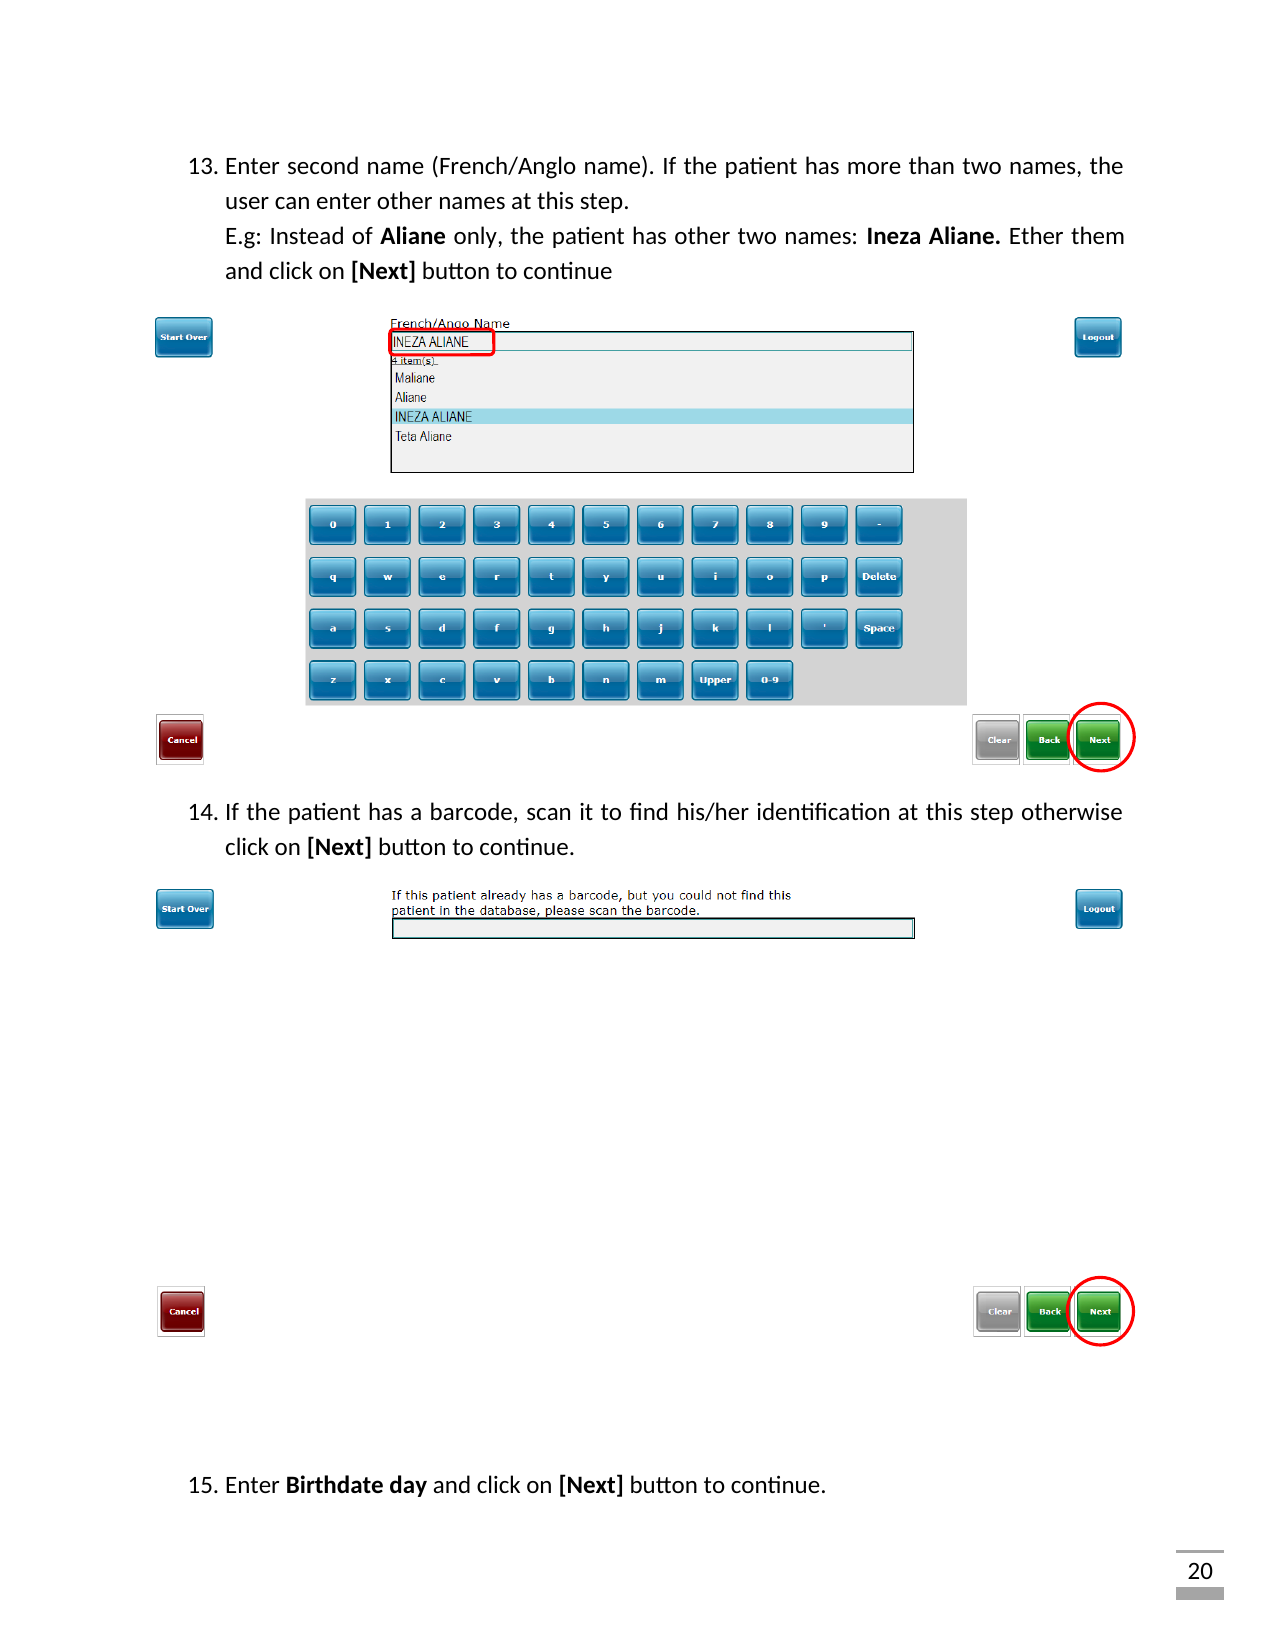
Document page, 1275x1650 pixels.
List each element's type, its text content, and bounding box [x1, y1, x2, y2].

picture [150, 306, 1125, 775]
list If the patient has a barcode, scan it to find his/her identification at this step otherwise click on [Next] button to continue. [187, 796, 1125, 861]
picture [1069, 1279, 1125, 1343]
list Enter second name (French/Anglo name). If the patient has more than two names, the user can enter other names at this step. [187, 150, 1125, 216]
list Enter Birthdate day and click on [Next] button to continue. [187, 1469, 1125, 1499]
picture [1114, 1337, 1125, 1345]
picture [150, 882, 1125, 1345]
picture [1070, 705, 1125, 769]
list E.g: Instead of Aliane only, the patient has other two names: Ineza Aliane. Ether them and click on [Next] button to continue [225, 220, 1125, 286]
